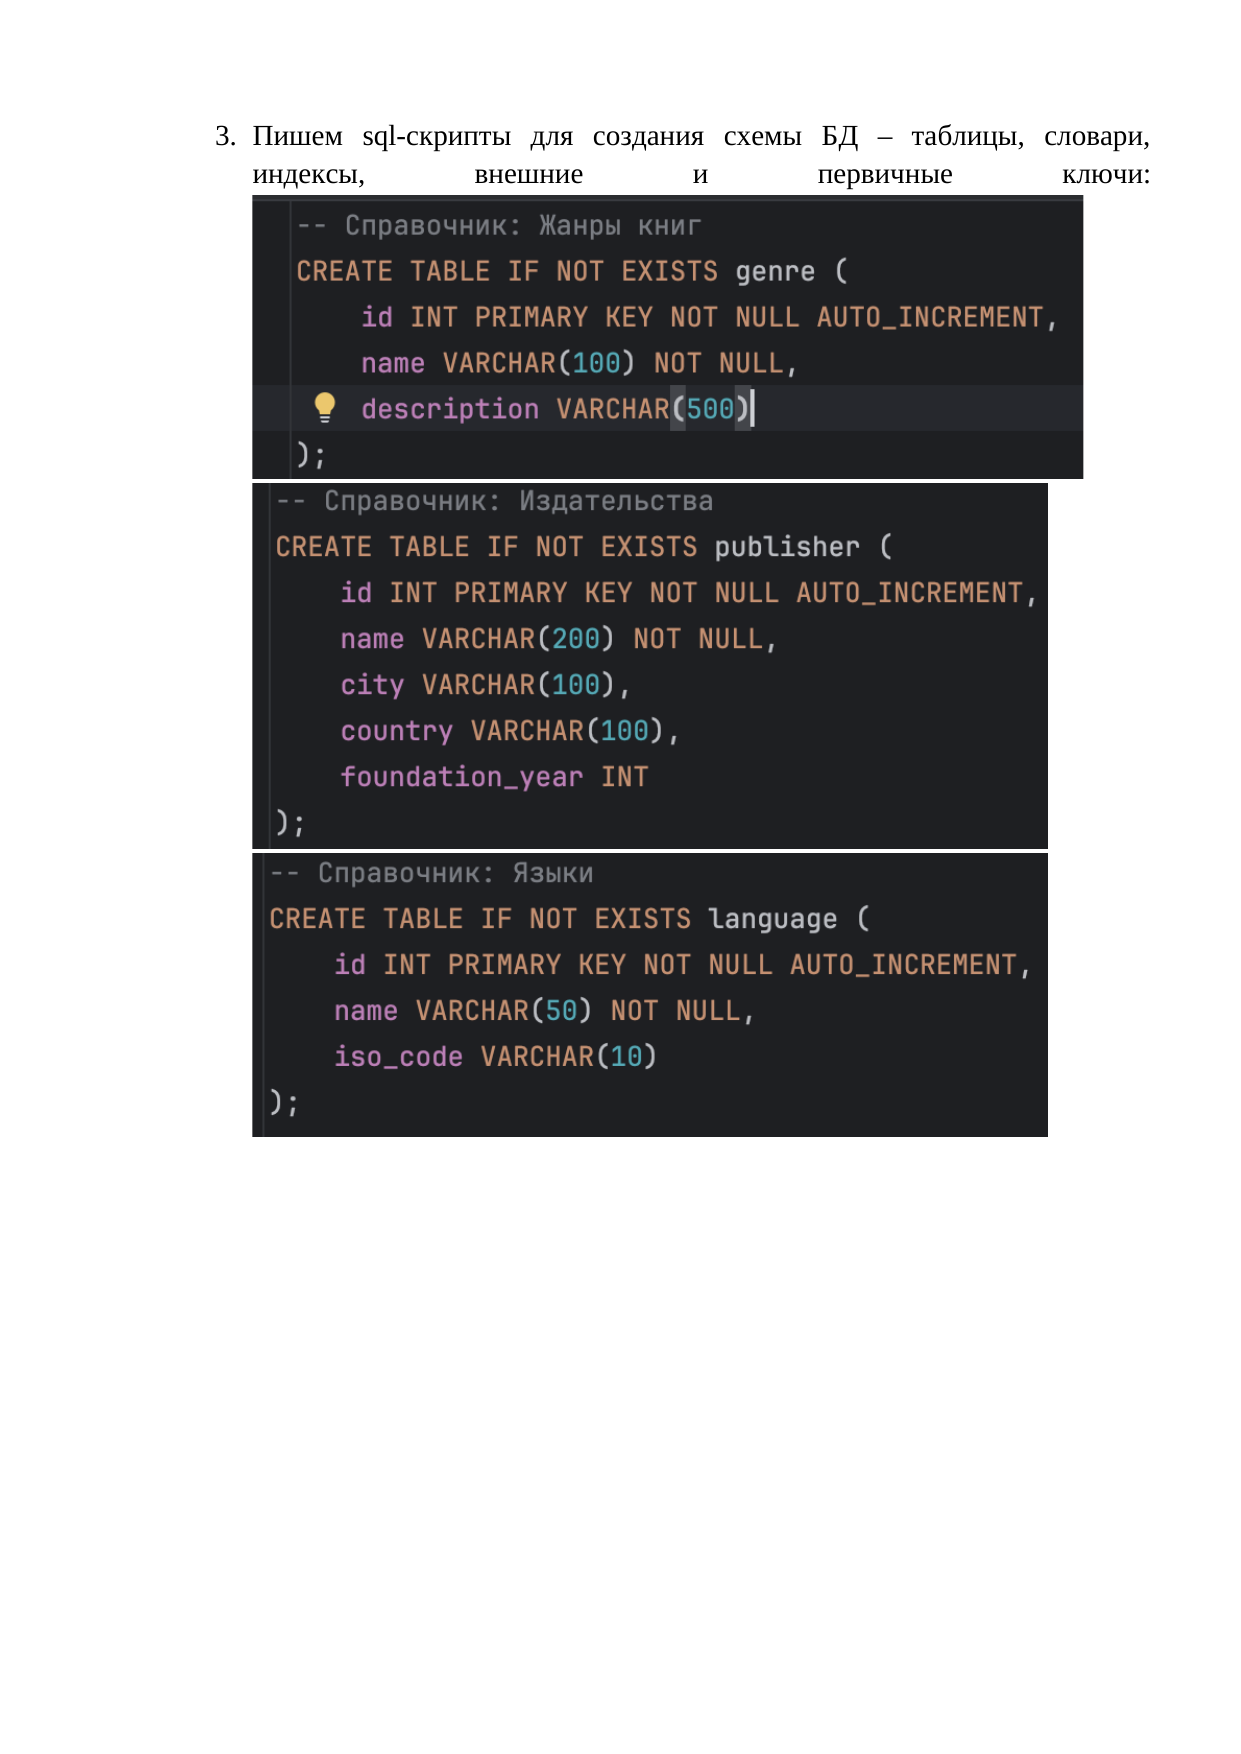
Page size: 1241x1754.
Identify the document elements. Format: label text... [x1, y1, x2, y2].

picture [252, 195, 1084, 479]
picture [252, 483, 1048, 849]
picture [252, 853, 1048, 1137]
